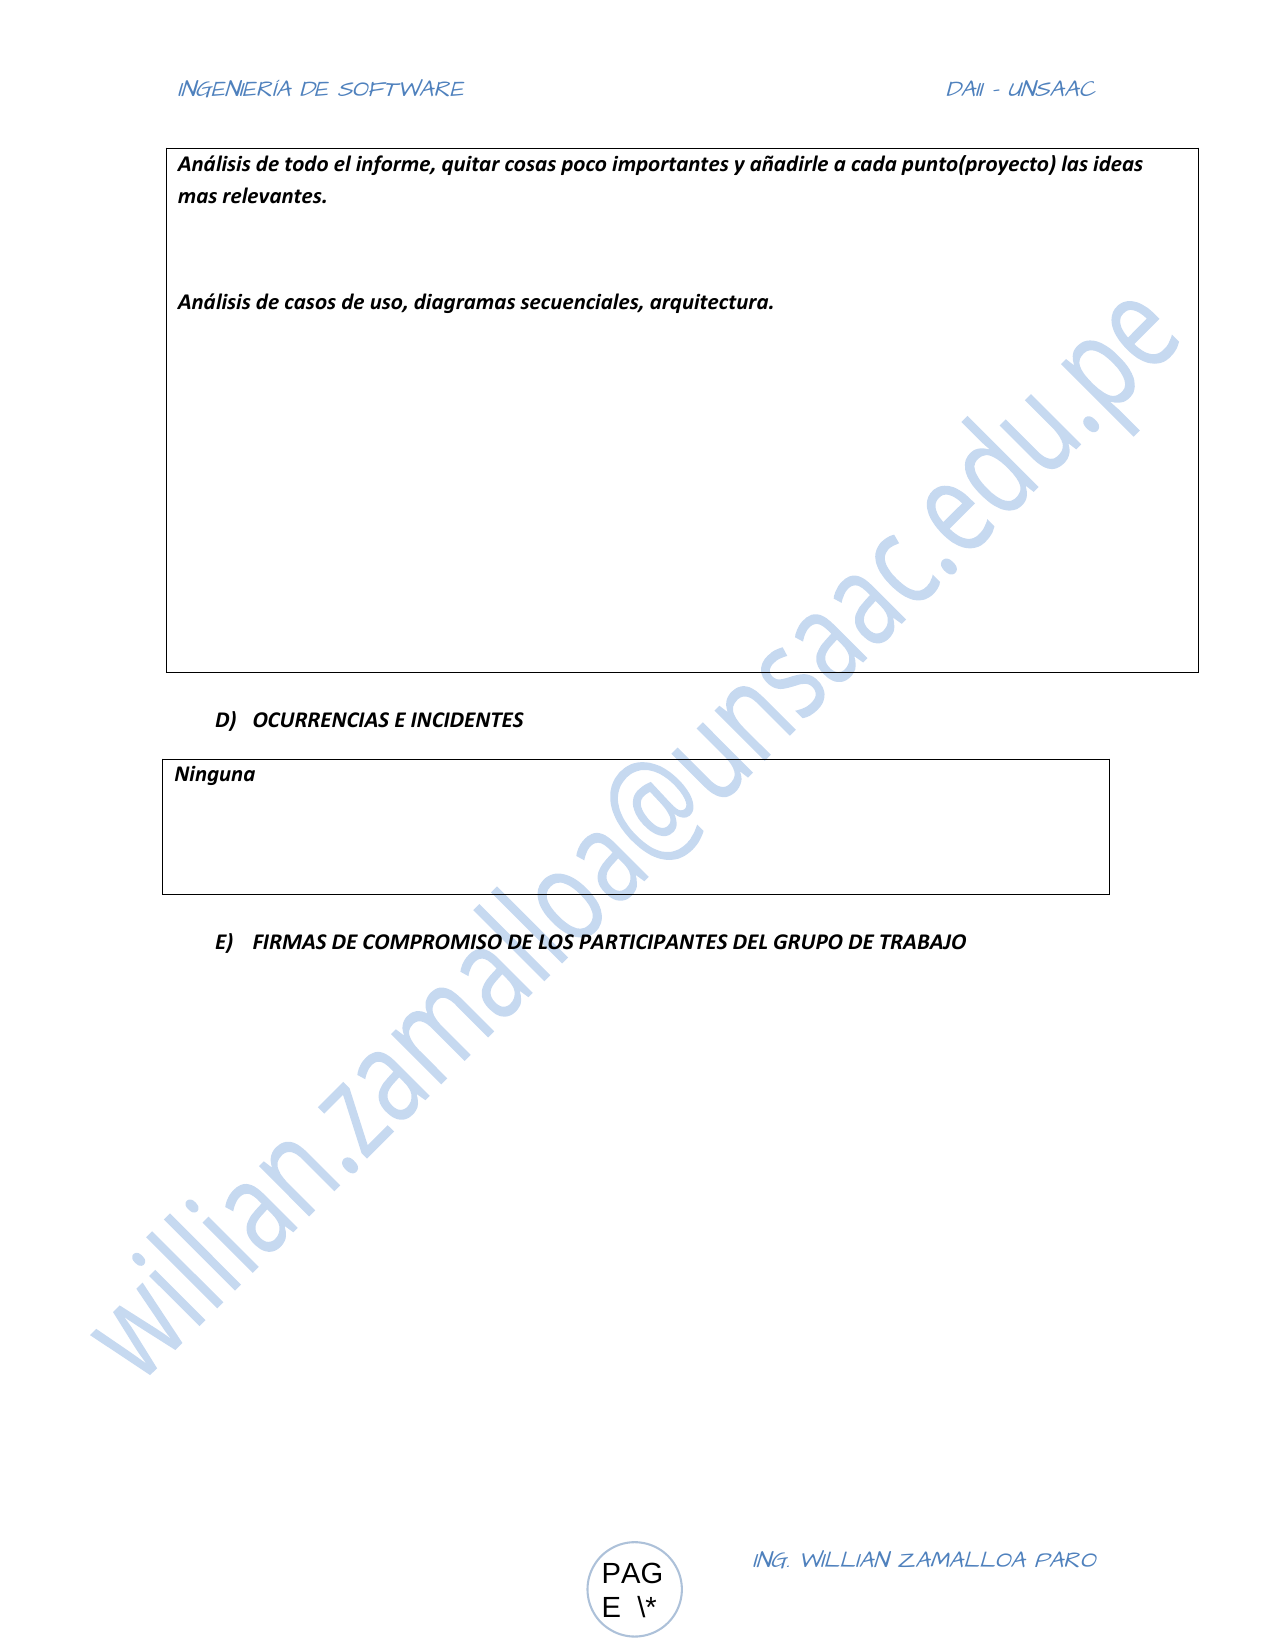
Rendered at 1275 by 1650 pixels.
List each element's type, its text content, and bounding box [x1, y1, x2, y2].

table_header Ninguna [163, 760, 1109, 894]
list FIRMAS DE COMPROMISO DE LOS PARTICIPANTES DEL GRUPO DE TRABAJO [215, 927, 1098, 956]
list OCURRENCIAS E INCIDENTES [215, 705, 1098, 733]
table_header Análisis de todo el informe, quitar cosas poco importantes y añadirle a cada punto(proyecto) las ideas mas relevantes. Análisis de casos de uso, diagramas secuenciales, arquitectura. [167, 149, 1198, 672]
